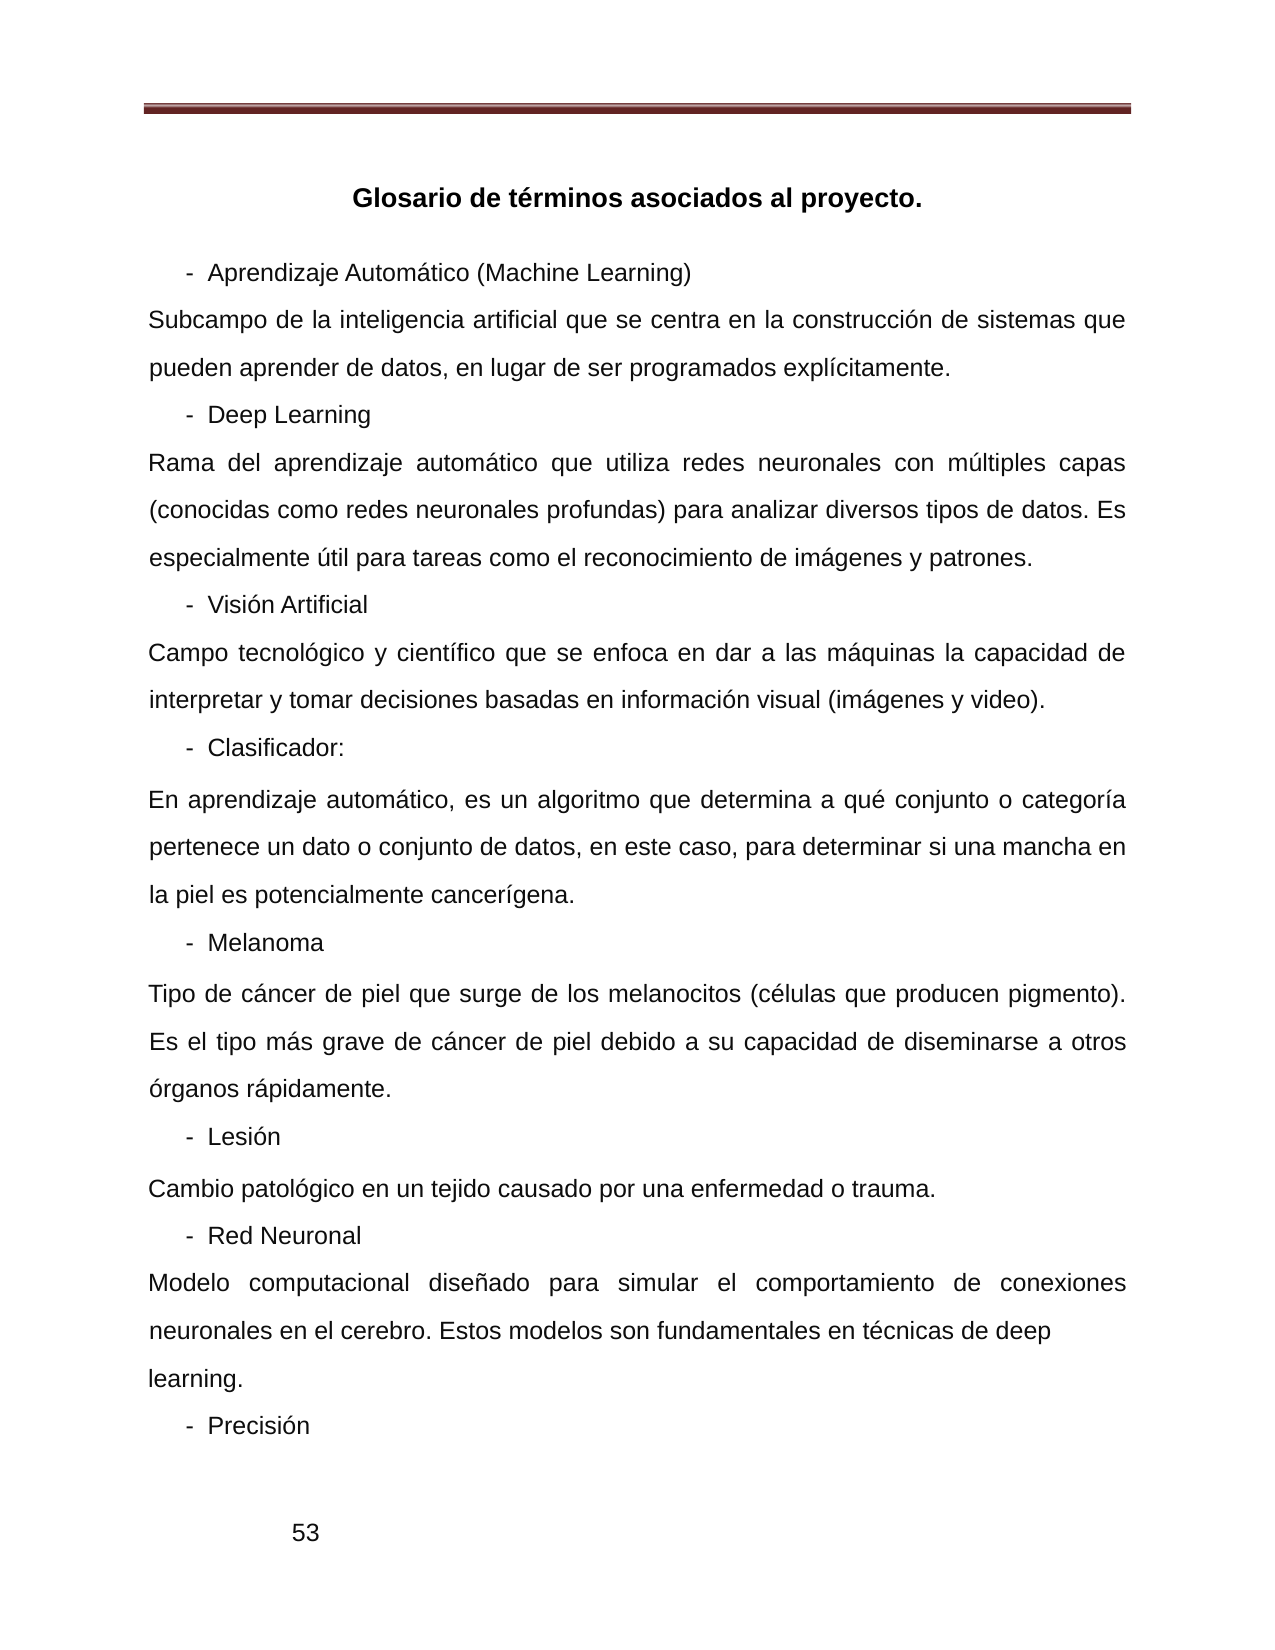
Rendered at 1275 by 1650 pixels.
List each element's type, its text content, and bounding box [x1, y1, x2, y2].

text learning. [148, 1364, 1039, 1392]
list Aprendizaje Automático (Machine Learning) [185, 258, 1039, 287]
picture [143, 103, 1132, 114]
text Campo tecnológico y científico que se enfoca en dar a las máquinas la capacidad de interpretar y tomar decisiones basadas en información visual (imágenes y video). [148, 638, 1128, 714]
text Subcampo de la inteligencia artificial que se centra en la construcción de sistemas que pueden aprender de datos, en lugar de ser programados explícitamente. [148, 305, 1128, 381]
list Deep Learning [185, 400, 1039, 429]
list Clasificador: [185, 733, 1039, 762]
text Cambio patológico en un tejido causado por una enfermedad o trauma. [148, 1174, 1039, 1203]
text En aprendizaje automático, es un algoritmo que determina a qué conjunto o categoría pertenece un dato o conjunto de datos, en este caso, para determinar si una mancha en la piel es potencialmente cancerígena. [148, 785, 1128, 908]
list Red Neuronal [185, 1221, 1039, 1250]
text Modelo computacional diseñado para simular el comportamiento de conexiones neuronales en el cerebro. Estos modelos son fundamentales en técnicas de deep [148, 1268, 1128, 1344]
list Visión Artificial [185, 590, 1039, 619]
list Melanoma [185, 928, 1039, 956]
list Precisión [185, 1411, 1039, 1440]
list Lesión [185, 1122, 1039, 1151]
text Rama del aprendizaje automático que utiliza redes neuronales con múltiples capas (conocidas como redes neuronales profundas) para analizar diversos tipos de datos. Es especialmente útil para tareas como el reconocimiento de imágenes y patrones. [148, 448, 1127, 571]
text Tipo de cáncer de piel que surge de los melanocitos (células que producen pigmento). Es el tipo más grave de cáncer de piel debido a su capacidad de diseminarse a otros órganos rápidamente. [148, 979, 1128, 1103]
text Glosario de términos asociados al proyecto. [146, 182, 1128, 213]
